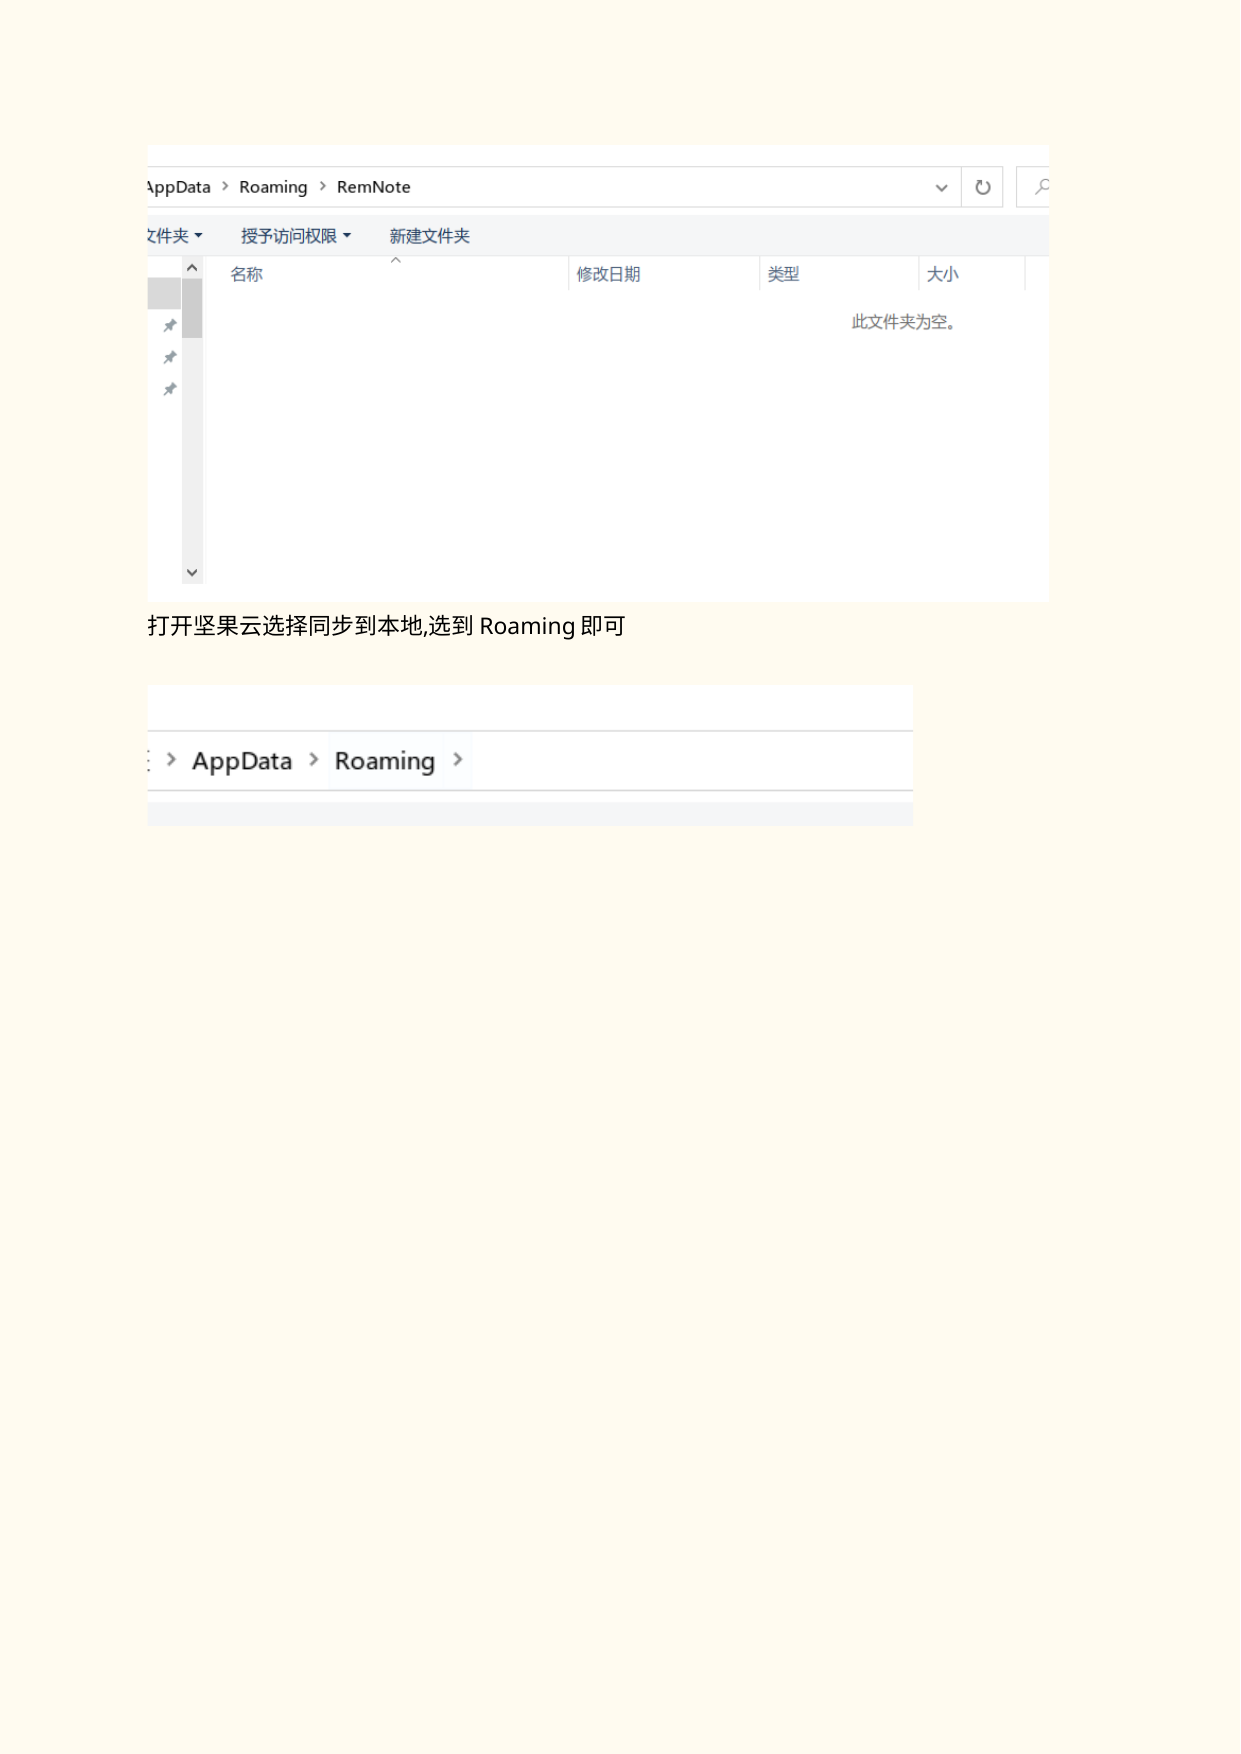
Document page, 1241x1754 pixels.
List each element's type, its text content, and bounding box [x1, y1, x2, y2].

text 打开坚果云选择同步到本地,选到Roaming即可 [148, 608, 1093, 642]
picture [147, 145, 1050, 602]
picture [147, 685, 914, 826]
